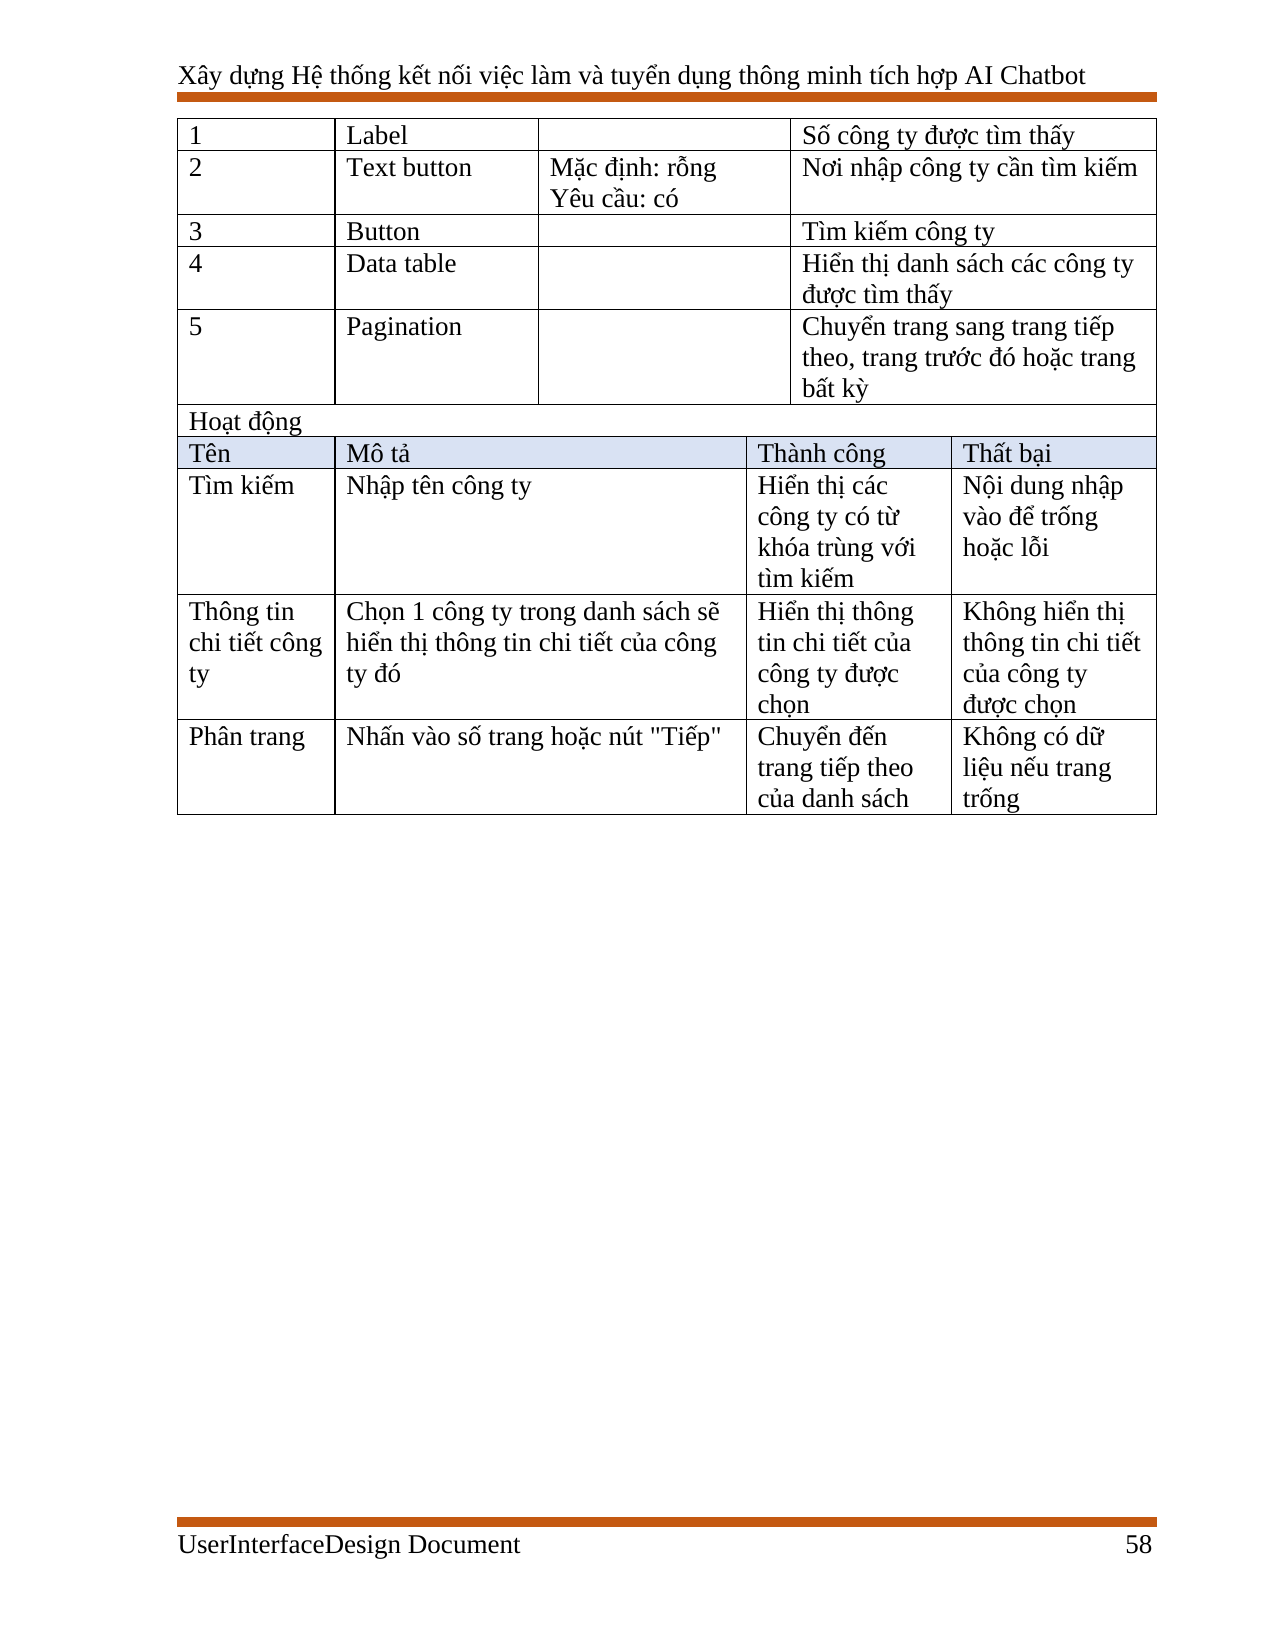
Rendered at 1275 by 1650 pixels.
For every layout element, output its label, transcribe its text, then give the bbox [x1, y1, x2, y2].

table_cell Text button [336, 151, 538, 214]
table_cell 5 [178, 310, 334, 404]
table_cell 3 [178, 215, 334, 246]
table_cell Hiển thị danh sách các công ty được tìm thấy [791, 247, 1156, 309]
table_cell Mô tả [336, 437, 746, 468]
table_cell Pagination [336, 310, 538, 404]
table_cell Phân trang [178, 720, 334, 814]
table_cell Button [336, 215, 538, 246]
table_cell Label [336, 119, 538, 150]
table_cell Thành công [747, 437, 951, 468]
table_cell Nơi nhập công ty cần tìm kiếm [791, 151, 1156, 214]
table_cell 4 [178, 247, 334, 309]
table_cell Không có dữ liệu nếu trang trống [952, 720, 1156, 814]
table_cell Thông tin chi tiết công ty [178, 595, 334, 719]
table_cell Số công ty được tìm thấy [791, 119, 1156, 150]
table_cell Hiển thị các công ty có từ khóa trùng với tìm kiếm [747, 469, 951, 594]
table_cell Hiển thị thông tin chi tiết của công ty được chọn [747, 595, 951, 719]
table_cell Thất bại [952, 437, 1156, 468]
table_cell Hoạt động [178, 405, 1156, 436]
table_cell Nhập tên công ty [336, 469, 746, 594]
table_cell Chọn 1 công ty trong danh sách sẽ hiển thị thông tin chi tiết của công ty đó [336, 595, 746, 719]
table_cell Mặc định: rỗng Yêu cầu: có [539, 151, 790, 214]
table_cell Chuyển trang sang trang tiếp theo, trang trước đó hoặc trang bất kỳ [791, 310, 1156, 404]
table_cell Tìm kiếm [178, 469, 334, 594]
table_cell 2 [178, 151, 334, 214]
table_cell Tên [178, 437, 334, 468]
table_cell [539, 310, 790, 404]
table_cell [539, 215, 790, 246]
table_cell 1 [178, 119, 334, 150]
table_cell Data table [336, 247, 538, 309]
table_cell [539, 119, 790, 150]
table_cell Tìm kiếm công ty [791, 215, 1156, 246]
table_cell Nội dung nhập vào để trống hoặc lỗi [952, 469, 1156, 594]
table_cell Không hiển thị thông tin chi tiết của công ty được chọn [952, 595, 1156, 719]
table_cell [539, 247, 790, 309]
table_cell Chuyển đến trang tiếp theo của danh sách [747, 720, 951, 814]
table_cell Nhấn vào số trang hoặc nút "Tiếp" [336, 720, 746, 814]
